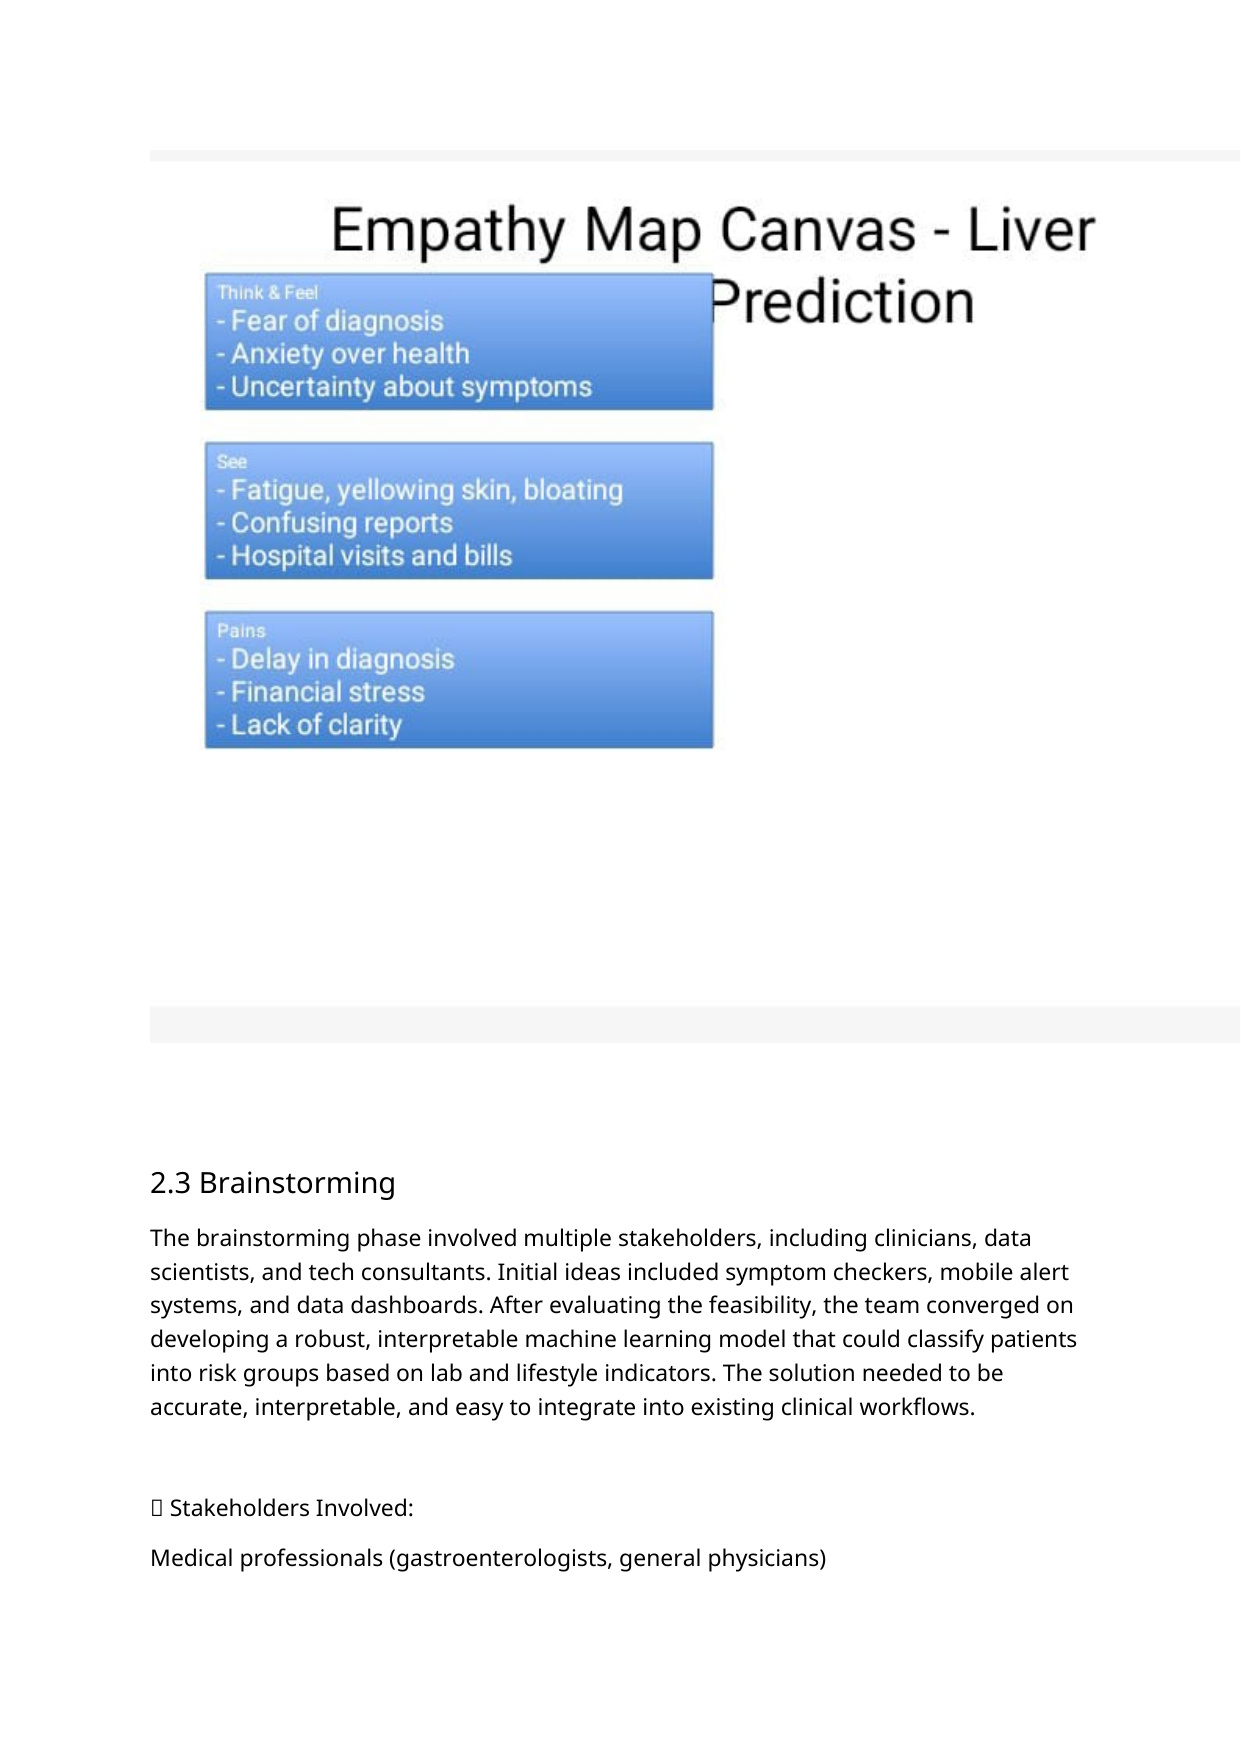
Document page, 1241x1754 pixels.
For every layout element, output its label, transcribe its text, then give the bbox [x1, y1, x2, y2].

text The brainstorming phase involved multiple stakeholders, including clinicians, data scientists, and tech consultants. Initial ideas included symptom checkers, mobile alert systems, and data dashboards. After evaluating the feasibility, the team converged on developing a robust, interpretable machine learning model that could classify patients into risk groups based on lab and lifestyle indicators. The solution needed to be accurate, interpretable, and easy to integrate into existing clinical workflows. [150, 1222, 1090, 1422]
picture [150, 150, 1241, 1043]
text 2.3 Brainstorming [150, 1162, 1090, 1202]
text 🧩 Stakeholders Involved: [150, 1492, 1090, 1523]
text Medical professionals (gastroenterologists, general physicians) [150, 1542, 1090, 1573]
